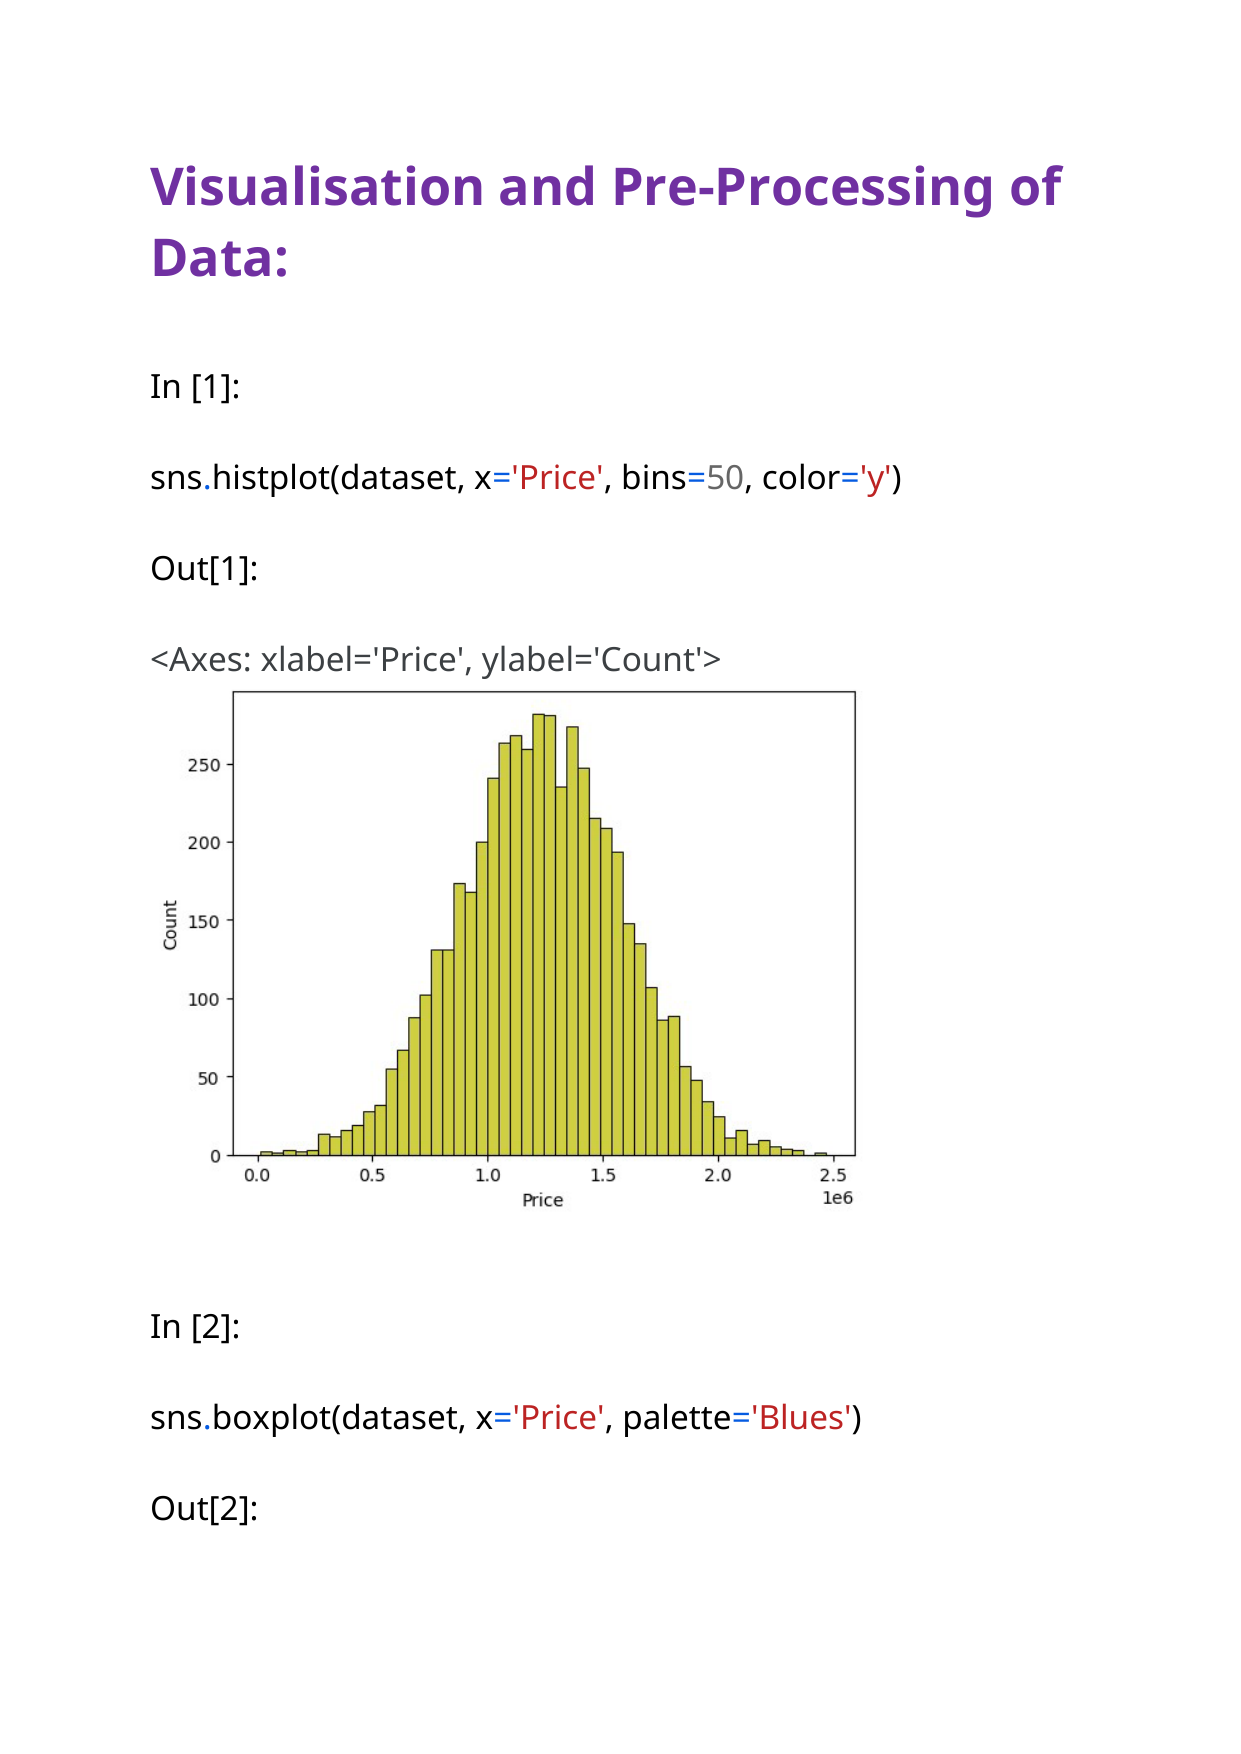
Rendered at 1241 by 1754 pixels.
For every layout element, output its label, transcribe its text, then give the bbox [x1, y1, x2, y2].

text In [2]: [150, 1303, 1090, 1348]
text sns.histplot(dataset, x='Price', bins=50, color='y') [150, 454, 1090, 499]
text sns.boxplot(dataset, x='Price', palette='Blues') [150, 1394, 1090, 1439]
text Out[1]: [150, 544, 1090, 590]
text Out[2]: [150, 1484, 1090, 1530]
text In [1]: [150, 363, 1090, 408]
text Visualisation and Pre-Processing of Data: [150, 150, 1090, 292]
text <Axes: xlabel='Price', ylabel='Count'> [150, 635, 1090, 681]
